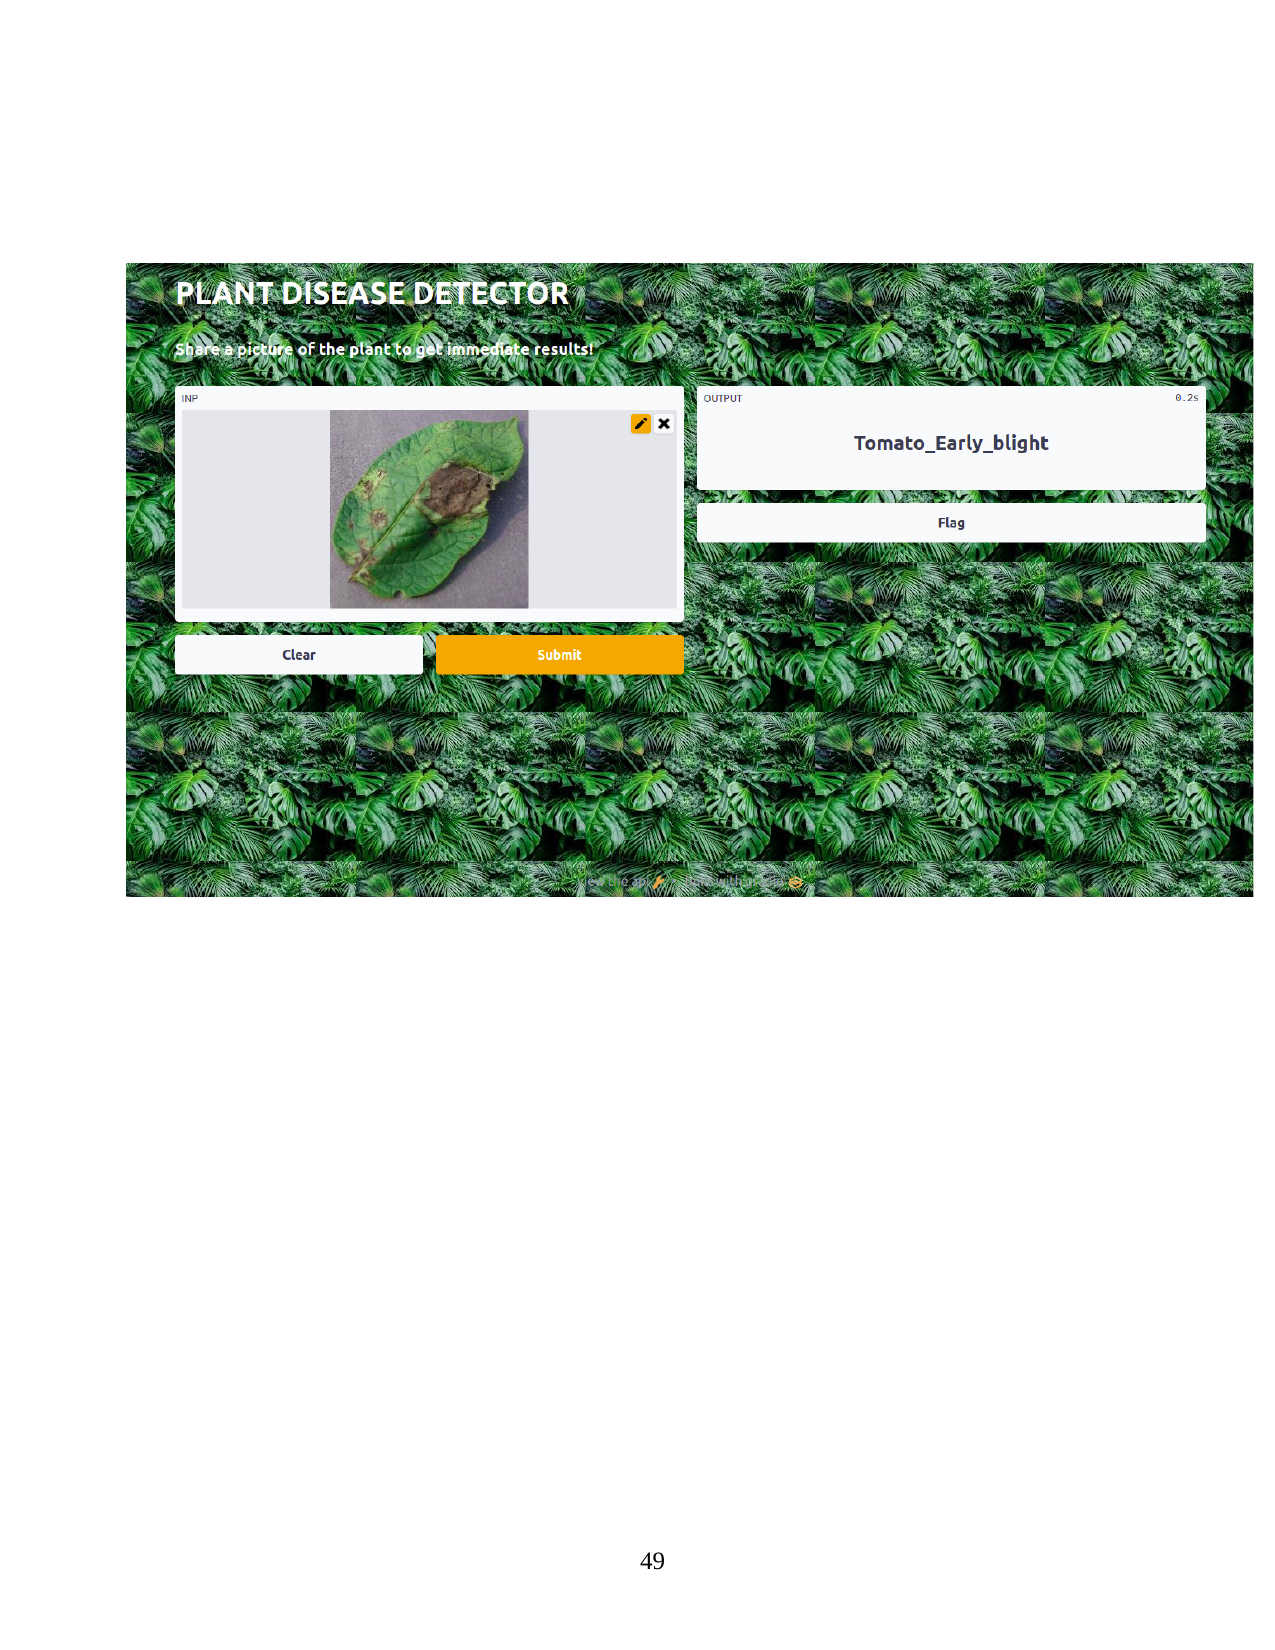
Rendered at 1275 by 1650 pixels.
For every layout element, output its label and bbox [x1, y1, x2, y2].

picture [126, 263, 1254, 897]
